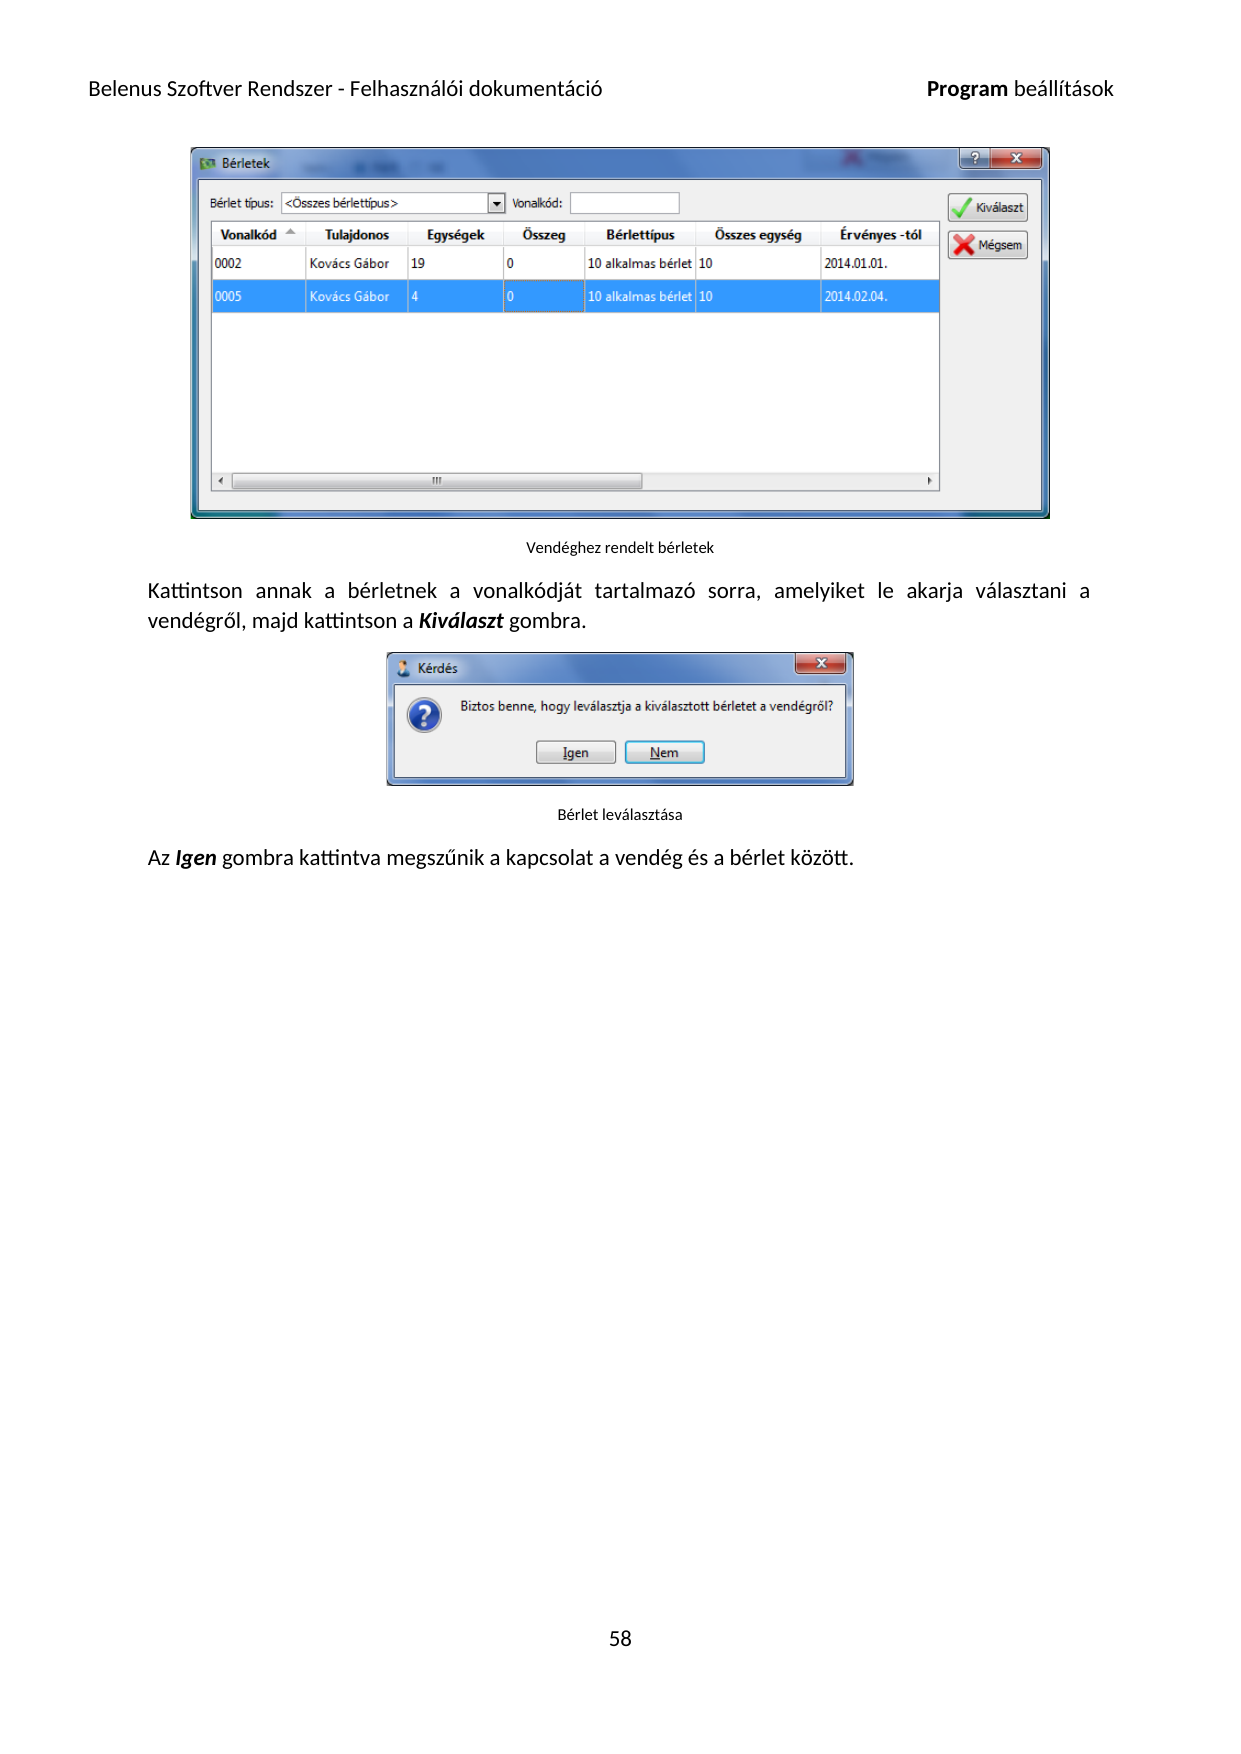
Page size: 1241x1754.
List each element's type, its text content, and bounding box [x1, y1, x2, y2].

text Az Igen gombra kattintva megszűnik a kapcsolat a vendég és a bérlet között. [148, 843, 1093, 871]
text Vendéghez rendelt bérletek [148, 537, 1093, 558]
text Kattintson annak a bérletnek a vonalkódját tartalmazó sorra, amelyiket le akarja választani a vendégről, majd kattintson a Kiválaszt gombra. [148, 576, 1093, 634]
picture [190, 147, 1050, 519]
text Bérlet leválasztása [148, 804, 1093, 824]
picture [386, 652, 854, 786]
